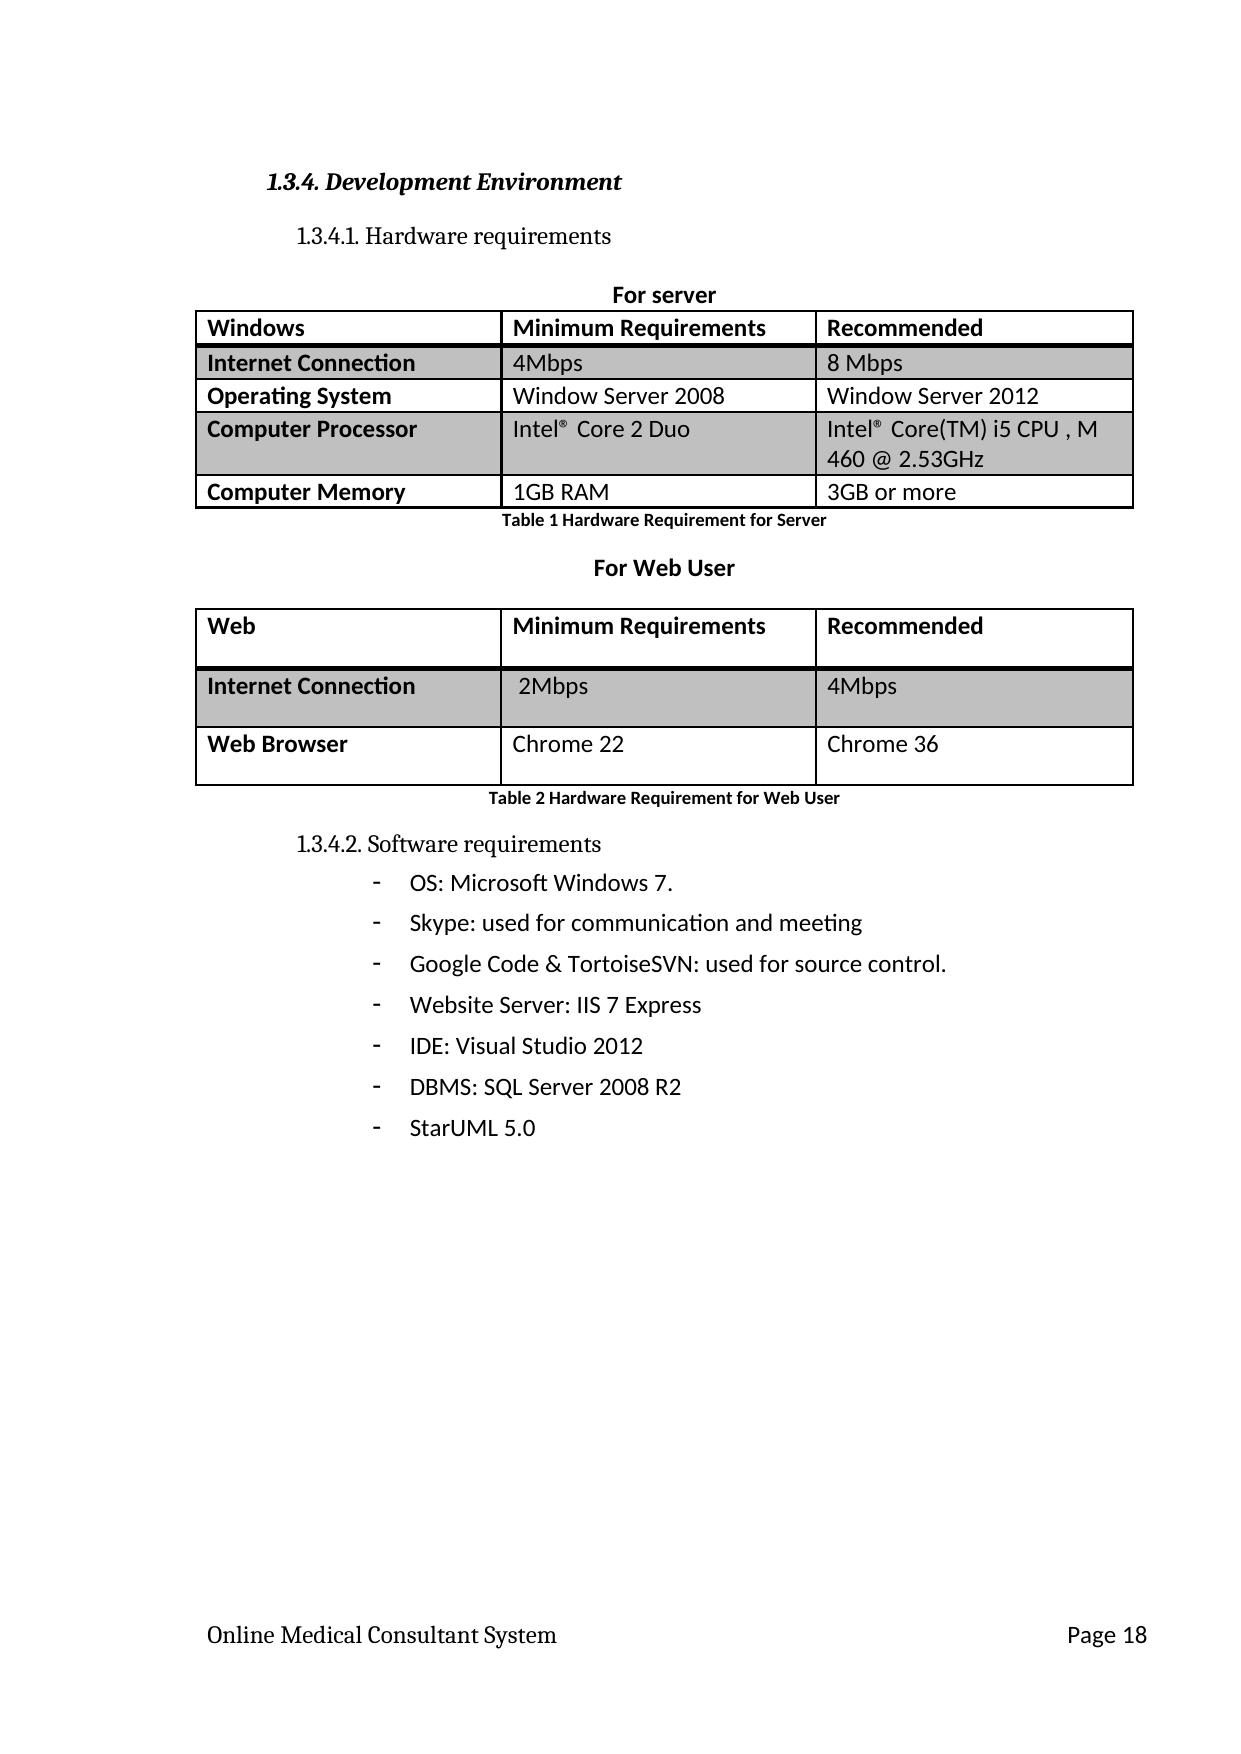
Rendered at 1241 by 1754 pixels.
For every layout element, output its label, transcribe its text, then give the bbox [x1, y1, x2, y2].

list Skype: used for communication and meeting [372, 903, 1122, 939]
table_header Web [197, 610, 500, 666]
table_cell Chrome 36 [817, 728, 1132, 784]
list IDE: Visual Studio 2012 [372, 1026, 1122, 1062]
table_header Recommended [817, 312, 1132, 343]
table_header Minimum Requirements [503, 312, 815, 343]
table_header Windows [197, 312, 500, 343]
table_cell 4Mbps [503, 348, 815, 378]
list OS: Microsoft Windows 7. [372, 863, 1122, 898]
subtitle Development Environment [267, 168, 1122, 197]
table_cell 1GB RAM [503, 476, 815, 506]
table_cell Internet Connection [197, 348, 500, 378]
table_cell Window Server 2008 [503, 380, 815, 411]
table_cell Computer Memory [197, 476, 500, 506]
table_cell Intel® Core(TM) i5 CPU , M 460 @ 2.53GHz [817, 413, 1132, 474]
table_cell Computer Processor [197, 413, 500, 474]
subtitle Hardware requirements [282, 222, 1122, 250]
table_cell Window Server 2012 [817, 380, 1132, 411]
text For Web User [207, 552, 1122, 583]
table_cell 8 Mbps [817, 348, 1132, 378]
table_cell 2Mbps [502, 671, 815, 726]
list DBMS: SQL Server 2008 R2 [372, 1067, 1122, 1103]
table_header Recommended [817, 610, 1132, 666]
table_header Minimum Requirements [502, 610, 815, 666]
table_cell Chrome 22 [502, 728, 815, 784]
list StarUML 5.0 [372, 1108, 1122, 1144]
table_cell 4Mbps [817, 671, 1132, 726]
table_cell Intel® Core 2 Duo [503, 413, 815, 474]
list Website Server: IIS 7 Express [372, 985, 1122, 1021]
subtitle Software requirements [282, 829, 1122, 858]
list Google Code & TortoiseSVN: used for source control. [372, 944, 1122, 980]
table_cell Web Browser [197, 728, 500, 784]
text For server [207, 280, 1122, 310]
table_cell 3GB or more [817, 476, 1132, 506]
table_cell Internet Connection [197, 671, 500, 726]
table_cell Operating System [197, 380, 500, 411]
